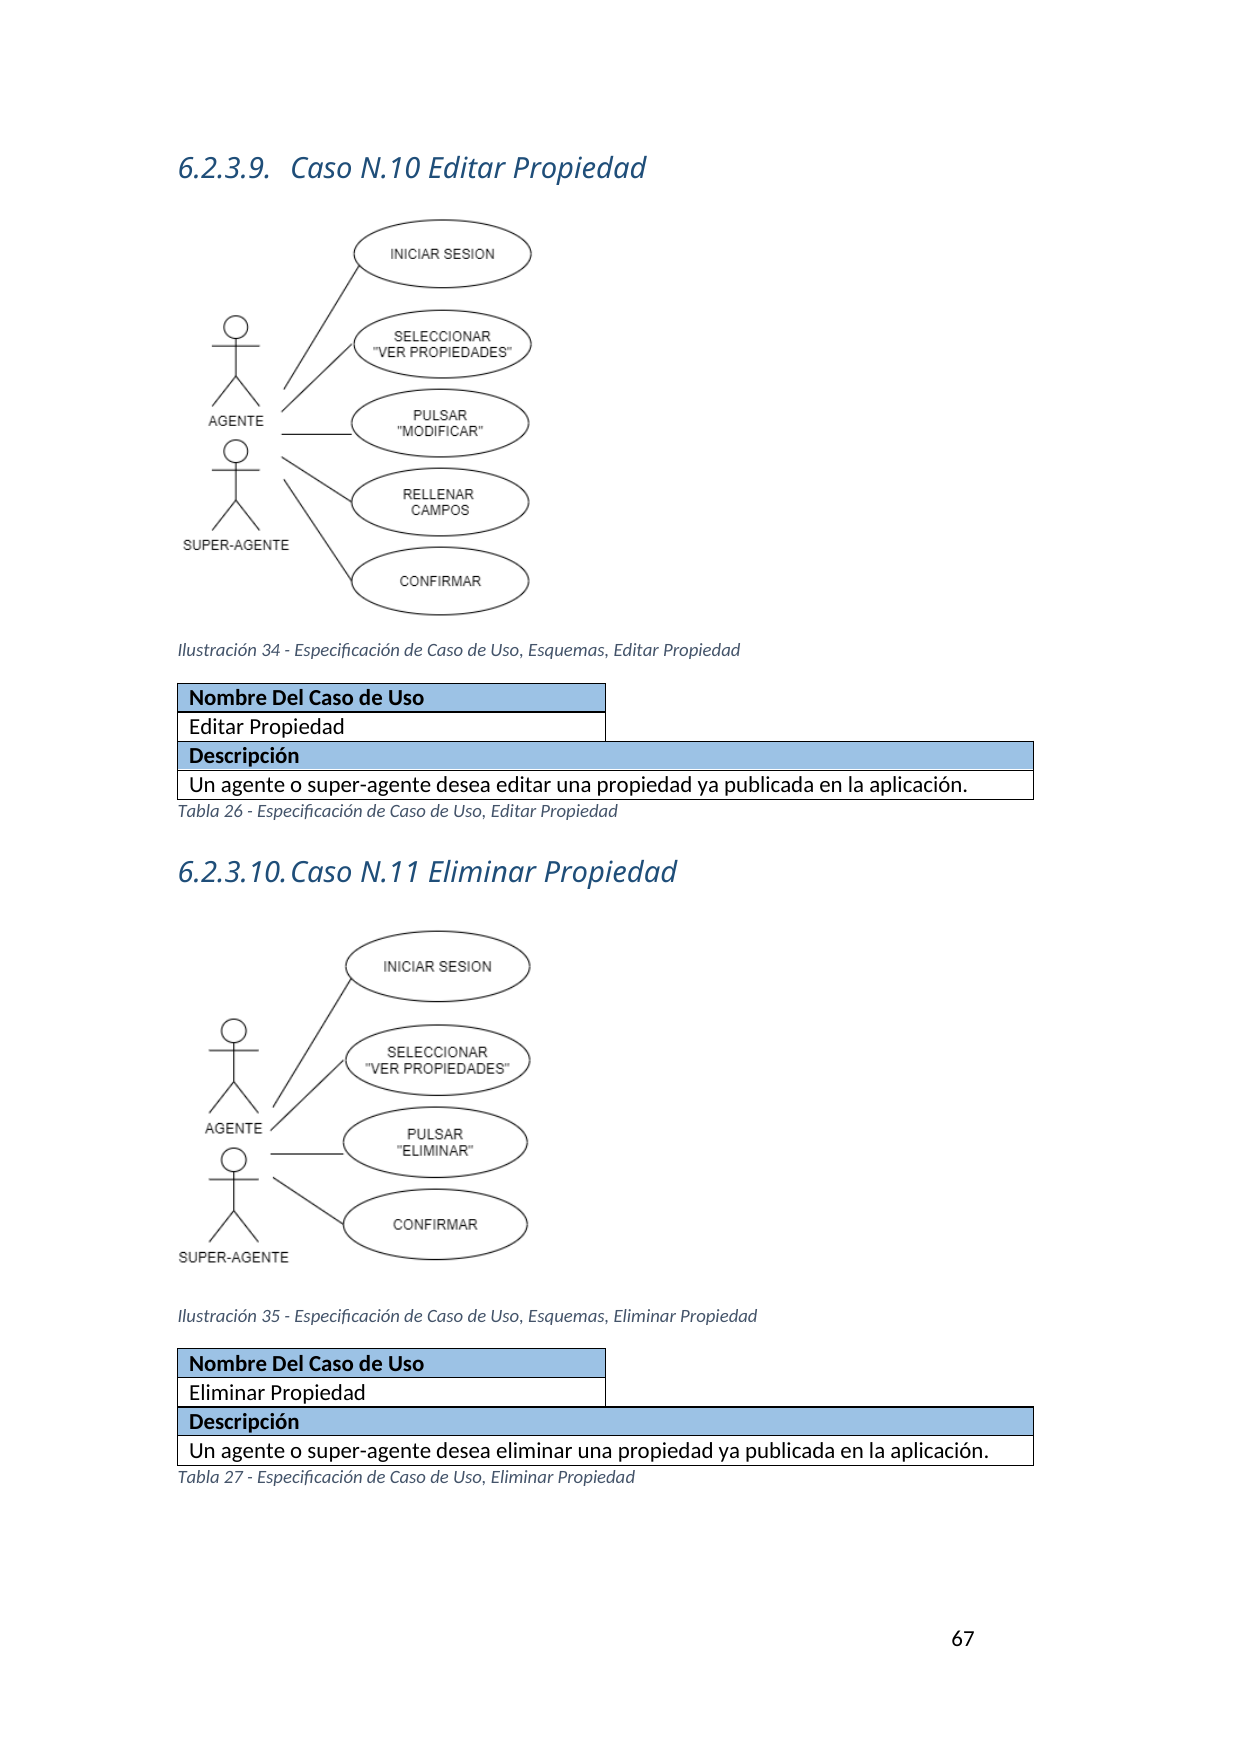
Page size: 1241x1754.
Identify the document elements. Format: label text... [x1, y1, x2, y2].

picture [177, 919, 540, 1286]
text Ilustración - Especificación de Caso de Uso, Esquemas, Editar Propiedad [177, 639, 974, 662]
text Tabla - Especificación de Caso de Uso, Eliminar Propiedad [177, 1466, 974, 1488]
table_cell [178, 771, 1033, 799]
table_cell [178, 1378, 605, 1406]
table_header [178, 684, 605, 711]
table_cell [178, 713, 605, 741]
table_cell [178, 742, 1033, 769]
text Tabla - Especificación de Caso de Uso, Editar Propiedad [177, 800, 974, 823]
subtitle Caso N.11 Eliminar Propiedad [177, 852, 974, 891]
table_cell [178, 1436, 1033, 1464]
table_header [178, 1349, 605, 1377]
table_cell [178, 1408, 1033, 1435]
subtitle Caso N.10 Editar Propiedad [177, 148, 974, 187]
text Ilustración - Especificación de Caso de Uso, Esquemas, Eliminar Propiedad [177, 1304, 974, 1327]
picture [177, 215, 540, 620]
